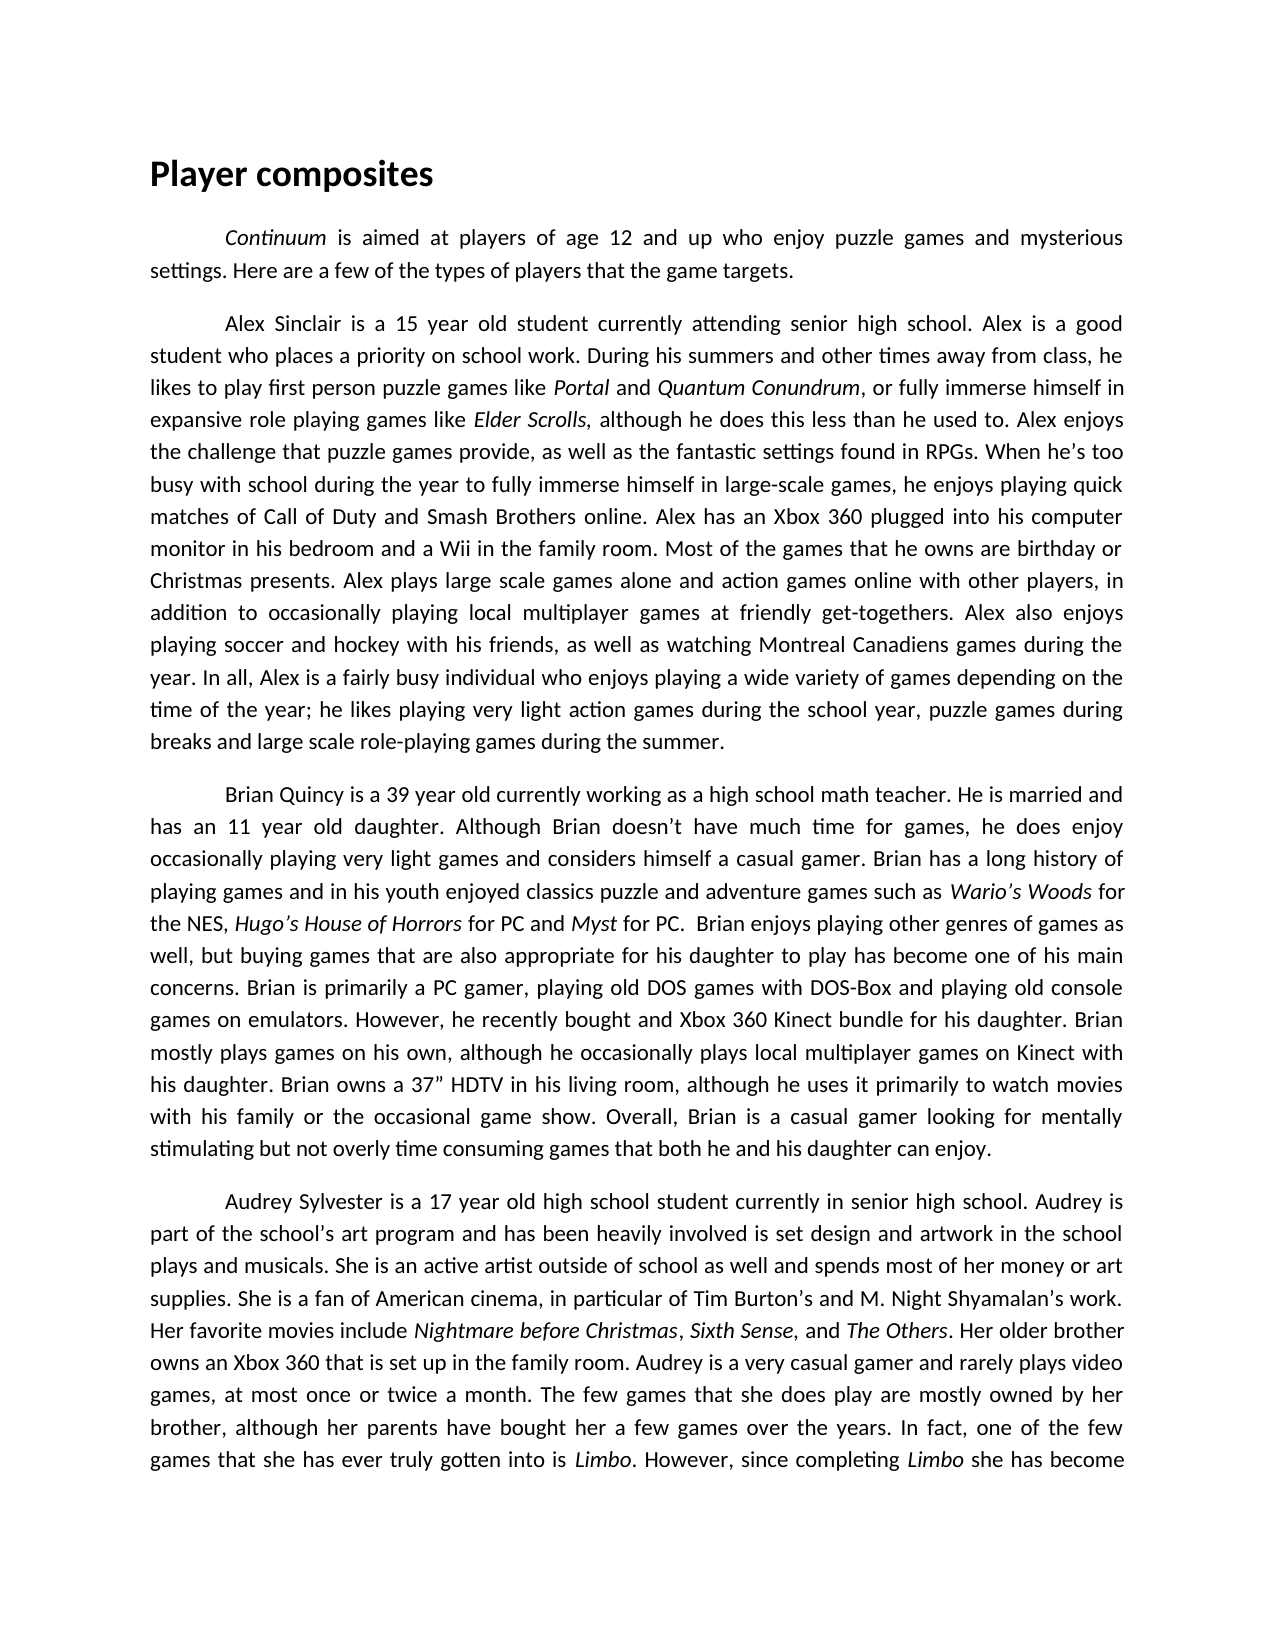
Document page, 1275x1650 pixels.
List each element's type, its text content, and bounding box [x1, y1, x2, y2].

text Continuum is aimed at players of age 12 and up who enjoy puzzle games and mysterious settings. Here are a few of the types of players that the game targets. [150, 223, 1125, 284]
text Brian Quincy is a 39 year old currently working as a high school math teacher. He is married and has an 11 year old daughter. Although Brian doesn’t have much time for games, he does enjoy occasionally playing very light games and considers himself a casual gamer. Brian has a long history of playing games and in his youth enjoyed classics puzzle and adventure games such as Wario’s Woods for the NES, Hugo’s House of Horrors for PC and Myst for PC. Brian enjoys playing other genres of games as well, but buying games that are also appropriate for his daughter to play has become one of his main concerns. Brian is primarily a PC gamer, playing old DOS games with DOS-Box and playing old console games on emulators. However, he recently bought and Xbox 360 Kinect bundle for his daughter. Brian mostly plays games on his own, although he occasionally plays local multiplayer games on Kinect with his daughter. Brian owns a 37” HDTV in his living room, although he uses it primarily to watch movies with his family or the occasional game show. Overall, Brian is a casual gamer looking for mentally stimulating but not overly time consuming games that both he and his daughter can enjoy. [150, 780, 1125, 1162]
text Player composites [150, 150, 1125, 196]
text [150, 1187, 1125, 1473]
text Alex Sinclair is a 15 year old student currently attending senior high school. Alex is a good student who places a priority on school work. During his summers and other times away from class, he likes to play first person puzzle games like Portal and Quantum Conundrum, or fully immerse himself in expansive role playing games like Elder Scrolls, although he does this less than he used to. Alex enjoys the challenge that puzzle games provide, as well as the fantastic settings found in RPGs. When he’s too busy with school during the year to fully immerse himself in large-scale games, he enjoys playing quick matches of Call of Duty and Smash Brothers online. Alex has an Xbox 360 plugged into his computer monitor in his bedroom and a Wii in the family room. Most of the games that he owns are birthday or Christmas presents. Alex plays large scale games alone and action games online with other players, in addition to occasionally playing local multiplayer games at friendly get-togethers. Alex also enjoys playing soccer and hockey with his friends, as well as watching Montreal Canadiens games during the year. In all, Alex is a fairly busy individual who enjoys playing a wide variety of games depending on the time of the year; he likes playing very light action games during the school year, puzzle games during breaks and large scale role-playing games during the summer. [150, 309, 1125, 755]
